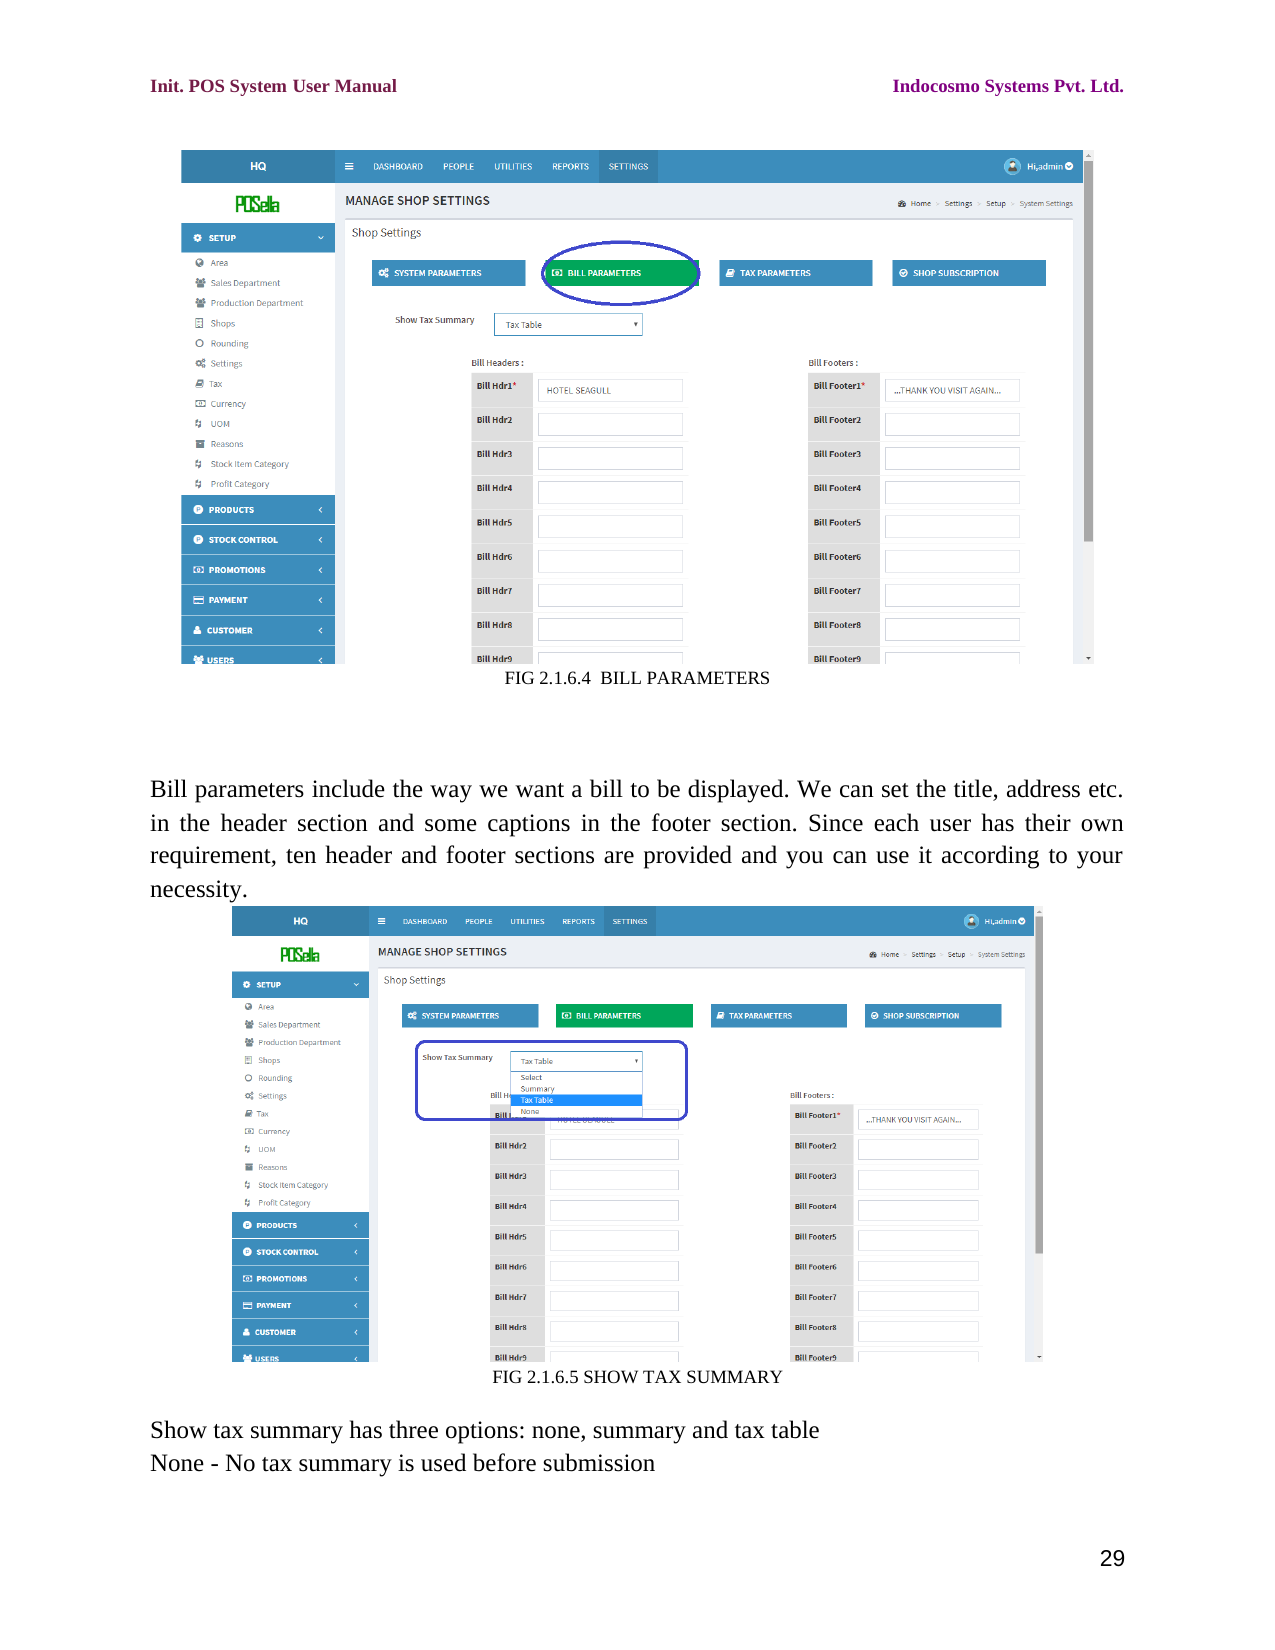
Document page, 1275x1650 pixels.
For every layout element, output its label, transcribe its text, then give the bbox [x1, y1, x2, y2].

text Bill parameters include the way we want a bill to be displayed. We can set the title, address etc. in the header section and some captions in the footer section. Since each user has their own requirement, ten header and footer sections are provided and you can use it according to your necessity. [150, 774, 1125, 902]
text FIG 2.1.6.4 BILL PARAMETERS [150, 667, 1125, 689]
picture [232, 906, 1043, 1362]
text FIG 2.1.6.5 SHOW TAX SUMMARY [150, 1366, 1125, 1387]
picture [181, 150, 1094, 664]
text None - No tax summary is used before submission [150, 1448, 1125, 1477]
text Show tax summary has three options: none, summary and tax table [150, 1415, 1125, 1444]
